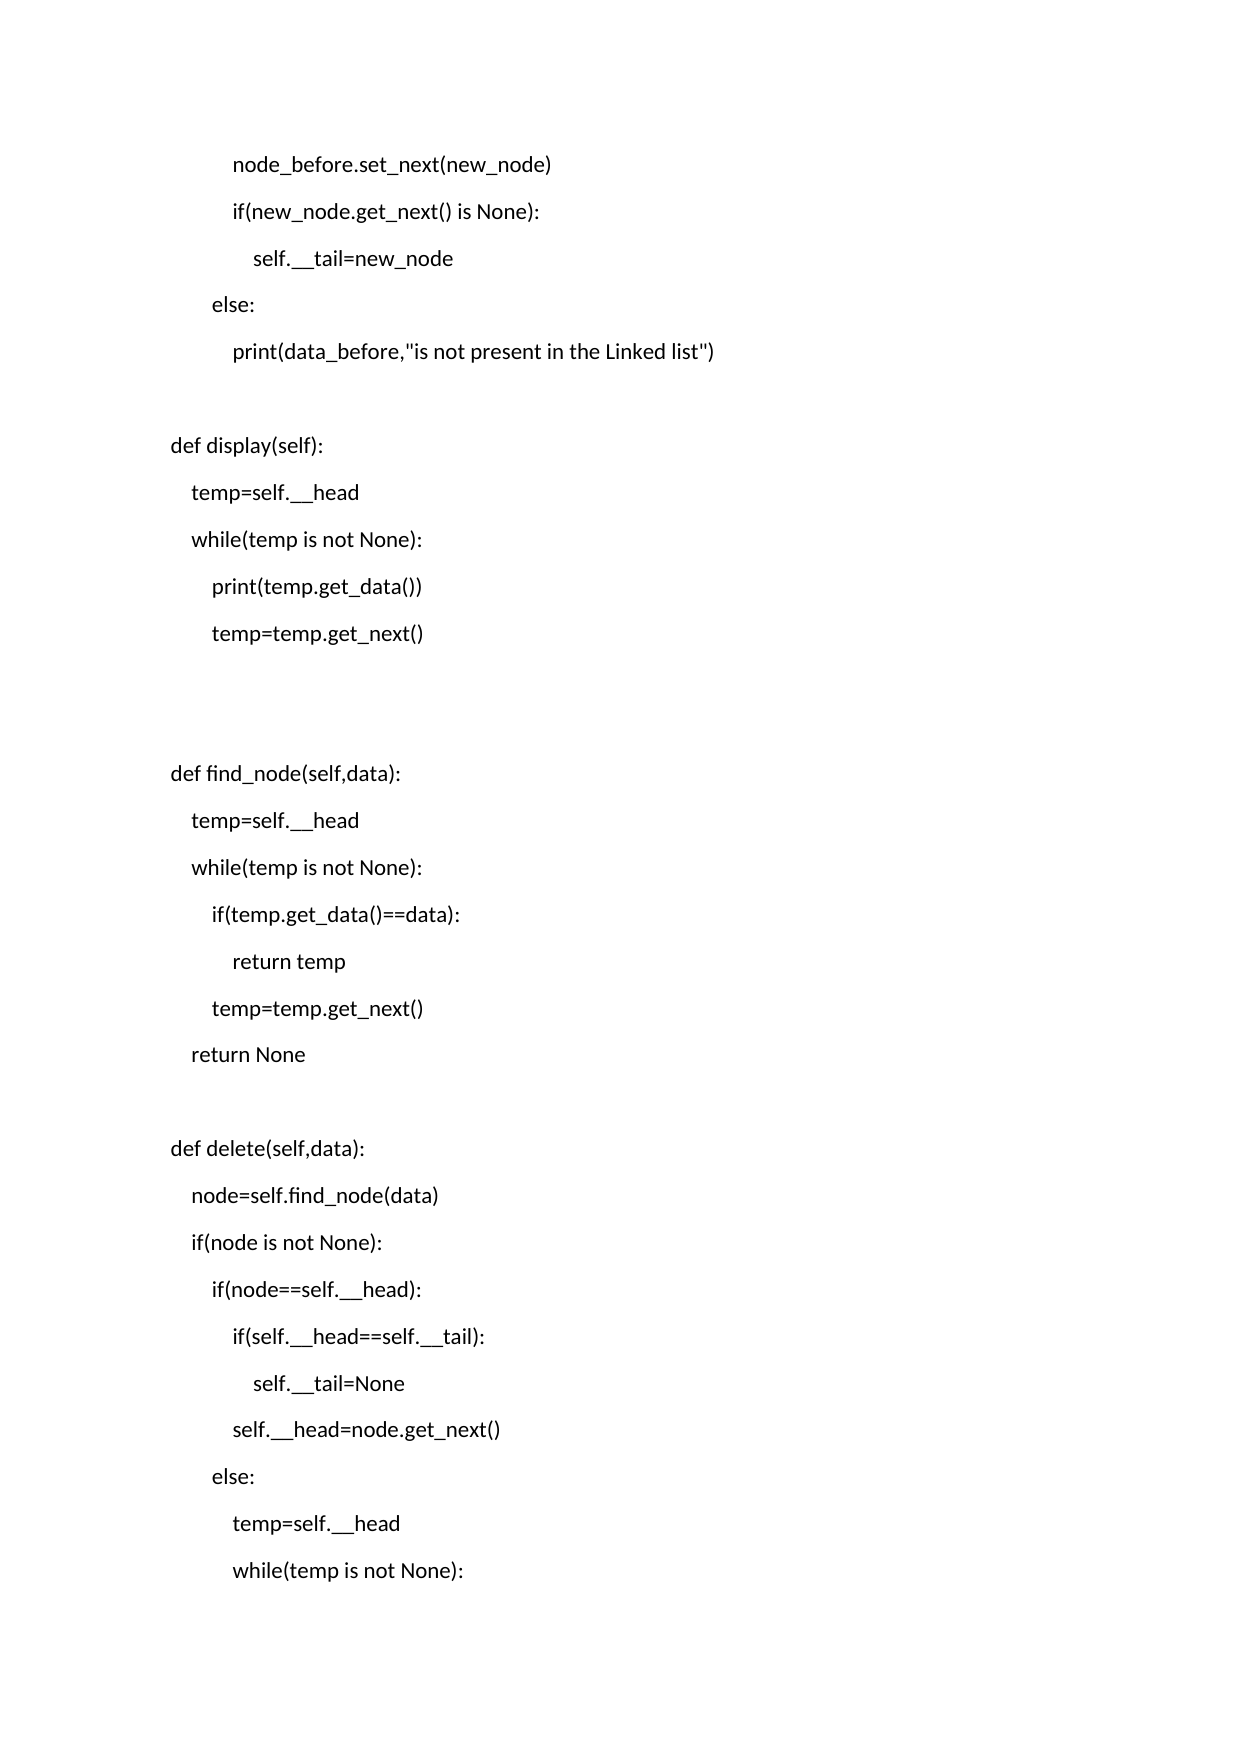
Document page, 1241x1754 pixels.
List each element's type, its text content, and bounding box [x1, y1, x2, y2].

text if(self.__head==self.__tail): [150, 1322, 1090, 1350]
text print(data_before,"is not present in the Linked list") [150, 337, 1090, 366]
text def find_node(self,data): [150, 759, 1090, 787]
text node_before.set_next(new_node) [150, 150, 1090, 178]
text else: [150, 1462, 1090, 1491]
text return temp [150, 947, 1090, 975]
text temp=temp.get_next() [150, 994, 1090, 1022]
text temp=self.__head [150, 1509, 1090, 1537]
text temp=self.__head [150, 806, 1090, 834]
text temp=self.__head [150, 478, 1090, 506]
text return None [150, 1041, 1090, 1069]
text print(temp.get_data()) [150, 572, 1090, 600]
text else: [150, 291, 1090, 319]
text self.__head=node.get_next() [150, 1416, 1090, 1444]
text while(temp is not None): [150, 1556, 1090, 1584]
text self.__tail=None [150, 1369, 1090, 1397]
text while(temp is not None): [150, 853, 1090, 881]
text if(new_node.get_next() is None): [150, 197, 1090, 225]
text def delete(self,data): [150, 1134, 1090, 1162]
text if(node is not None): [150, 1228, 1090, 1256]
text if(node==self.__head): [150, 1275, 1090, 1303]
text def display(self): [150, 431, 1090, 459]
text node=self.find_node(data) [150, 1181, 1090, 1209]
text while(temp is not None): [150, 525, 1090, 553]
text if(temp.get_data()==data): [150, 900, 1090, 928]
text self.__tail=new_node [150, 244, 1090, 272]
text temp=temp.get_next() [150, 619, 1090, 647]
